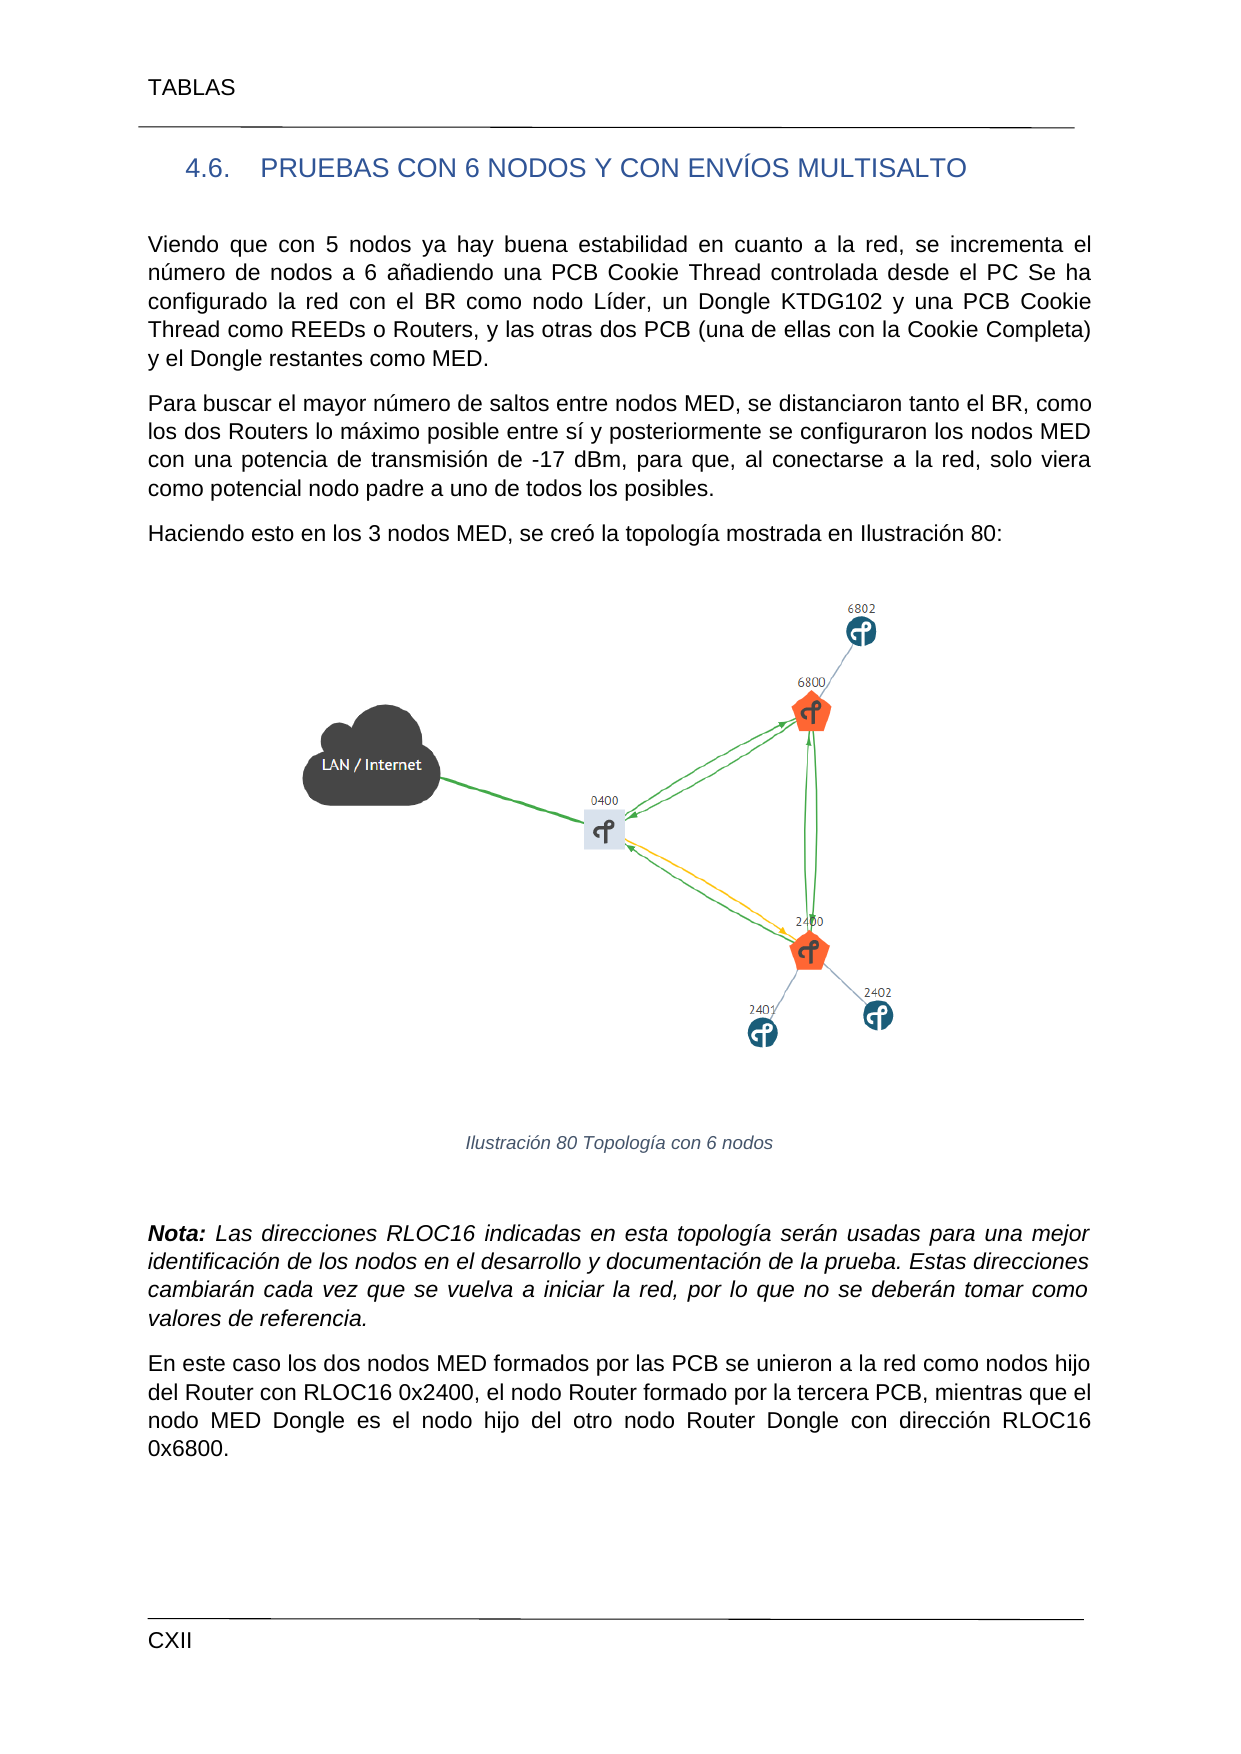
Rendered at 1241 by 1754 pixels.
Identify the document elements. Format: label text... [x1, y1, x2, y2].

picture [241, 565, 999, 1114]
text Para buscar el mayor número de saltos entre nodos MED, se distanciaron tanto el BR, como los dos Routers lo máximo posible entre sí y posteriormente se configuraron los nodos MED con una potencia de transmisión de -17 dBm, para al conectarse a la red, solo viera como potencial nodo padre a uno de todos los posibles. [148, 389, 1092, 501]
text Nota: Las direcciones RLOC16 indicadas en esta topología serán usadas para una mejor identificación de los nodos en el desarrollo y documentación de la prueba. Estas direcciones cambiarán cada vez que se vuelva a iniciar la red, por lo que no se deberán tomar como valores de referencia. [148, 1219, 1092, 1331]
text Viendo que con 5 nodos ya hay buena estabilidad en cuanto a la red, se incrementa el número de nodos a 6 añadiendo una PCB Thread controlada desde el PC Se ha configurado la red con el BR como nodo Líder, un Dongle KTDG102 y una PCB Thread como REEDs o Routers, y las otras dos PCB (una de ellas con la Completa) y el Dongle restantes como MED. [148, 231, 1092, 371]
text En este los dos nodos MED formados por las PCB se unieron a la red como nodos hijo del Router con RLOC16 0x2400, el nodo Router formado por la tercera PCB, mientras que el nodo MED Dongle es el nodo hijo del otro nodo Router Dongle con dirección RLOC16 0x6800. [148, 1350, 1092, 1462]
subtitle PRUEBAS CON 6 NODOS Y CON ENVÍO MULTISALTO [185, 152, 1092, 183]
text Haciendo esto en los 3 nodos MED, se creó la topología: [148, 520, 1092, 546]
text Ilustración Topología con 6 nodos [148, 1132, 1092, 1154]
